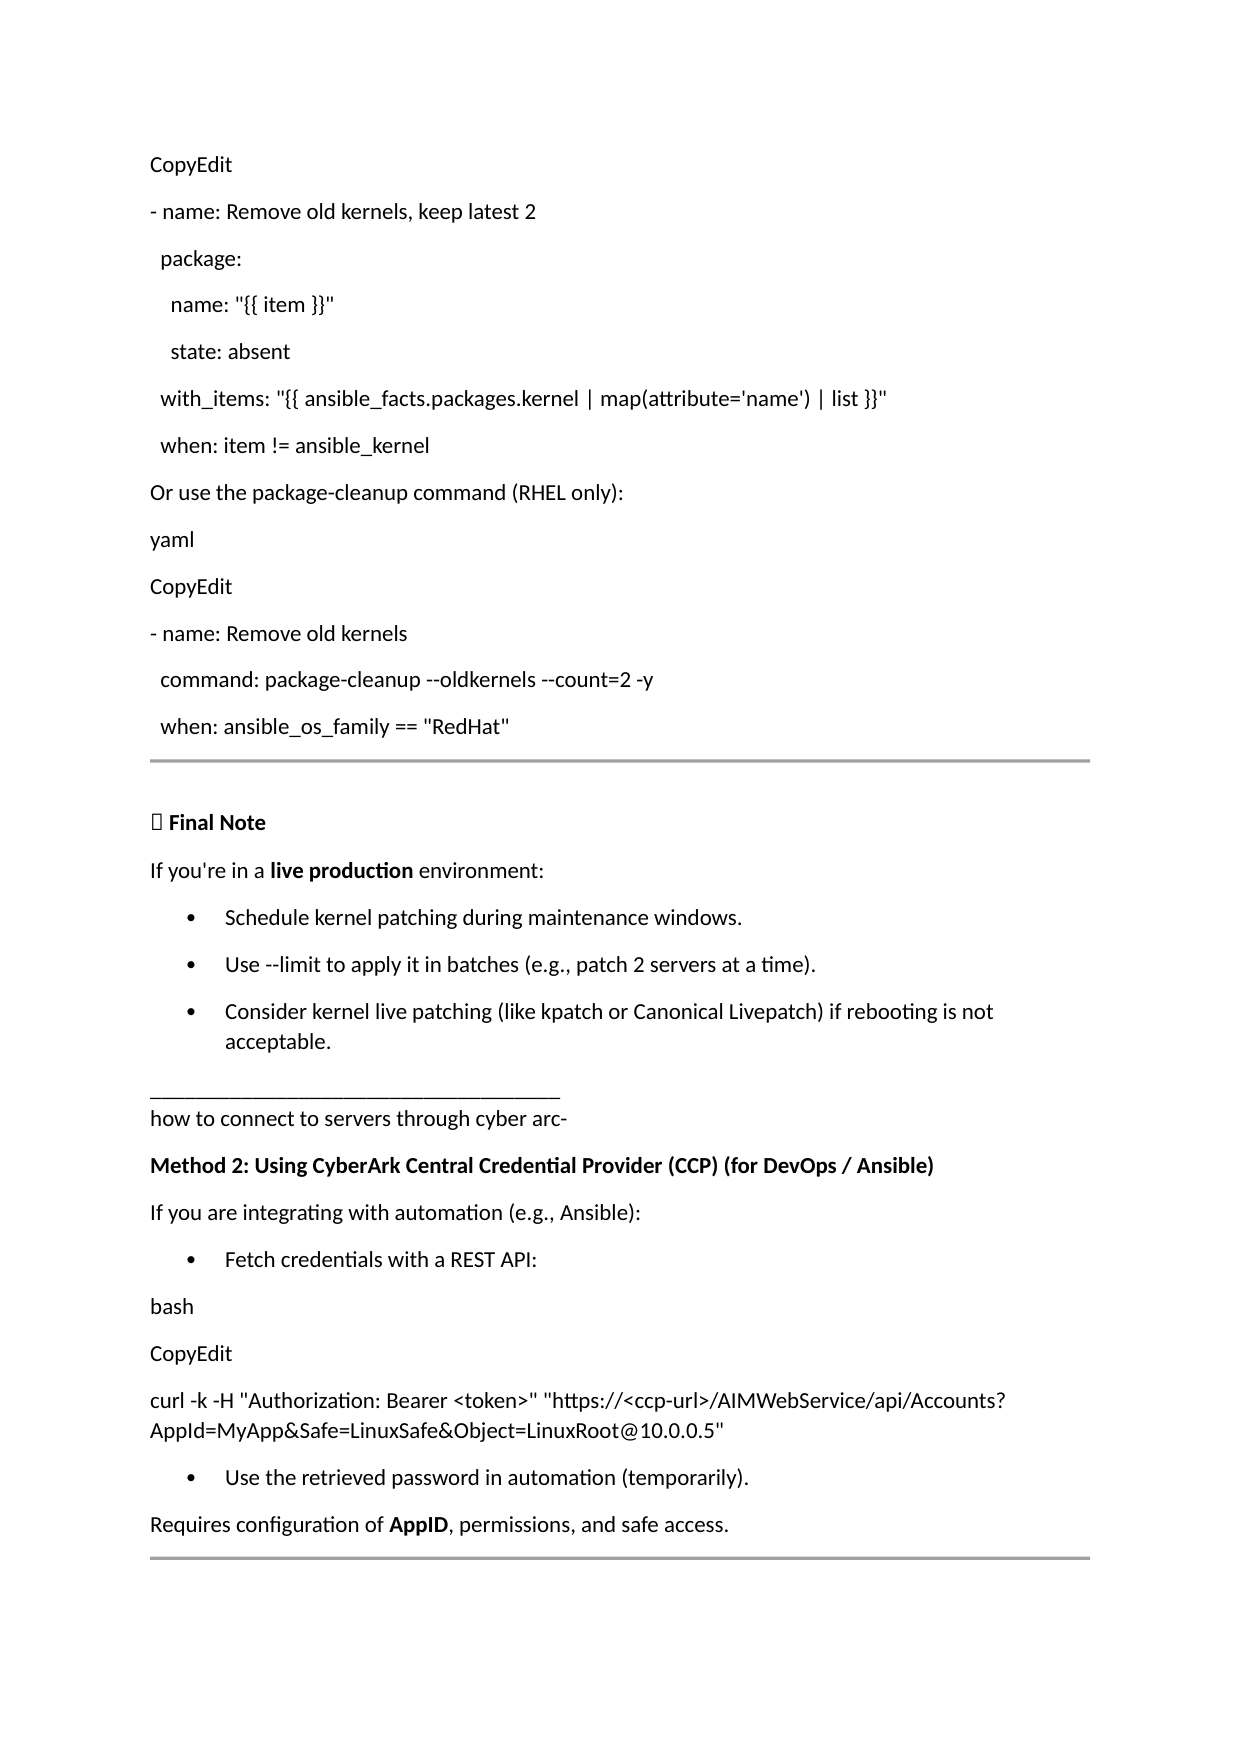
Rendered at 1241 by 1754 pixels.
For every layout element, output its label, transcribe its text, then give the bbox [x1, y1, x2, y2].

list Schedule kernel patching during maintenance windows. [187, 903, 1090, 932]
text yaml [150, 525, 1090, 553]
text - name: Remove old kernels, keep latest 2 [150, 197, 1090, 225]
text If you are integrating with automation (e.g., Ansible): [150, 1198, 1090, 1226]
text package: [150, 244, 1090, 272]
text ✅ Final Note [150, 806, 1090, 837]
text If you're in a live production environment: [150, 857, 1090, 885]
text - name: Remove old kernels [150, 619, 1090, 647]
text state: absent [150, 337, 1090, 366]
text curl -k -H "Authorization: Bearer <token>" "https://<ccp-url>/AIMWebService/api/Accounts?AppId=MyApp&Safe=LinuxSafe&Object=LinuxRoot@10.0.0.5" [150, 1386, 1090, 1444]
text CopyEdit [150, 1339, 1090, 1367]
text with_items: "{{ ansible_facts.packages.kernel | map(attribute='name') | list }}" [150, 384, 1090, 412]
text CopyEdit [150, 572, 1090, 600]
text ____________________________________ how to connect to servers through cyber arc- [150, 1074, 1090, 1133]
text command: package-cleanup --oldkernels --count=2 -y [150, 666, 1090, 694]
list Consider kernel live patching (like kpatch or Canonical Livepatch) if rebooting is not acceptable. [187, 997, 1090, 1056]
list Use the retrieved password in automation (temporarily). [187, 1463, 1090, 1491]
text Method 2: Using CyberArk Central Credential Provider (CCP) (for DevOps / Ansible) [150, 1151, 1090, 1179]
text when: ansible_os_family == "RedHat" [150, 712, 1090, 741]
text name: "{{ item }}" [150, 291, 1090, 319]
list Use --limit to apply it in batches (e.g., patch 2 servers at a time). [187, 950, 1090, 978]
text bash [150, 1292, 1090, 1320]
text CopyEdit [150, 150, 1090, 178]
list Fetch credentials with a REST API: [187, 1245, 1090, 1273]
text Requires configuration of AppID, permissions, and safe access. [150, 1510, 1090, 1538]
text Or use the package-cleanup command (RHEL only): [150, 478, 1090, 506]
text when: item != ansible_kernel [150, 431, 1090, 459]
